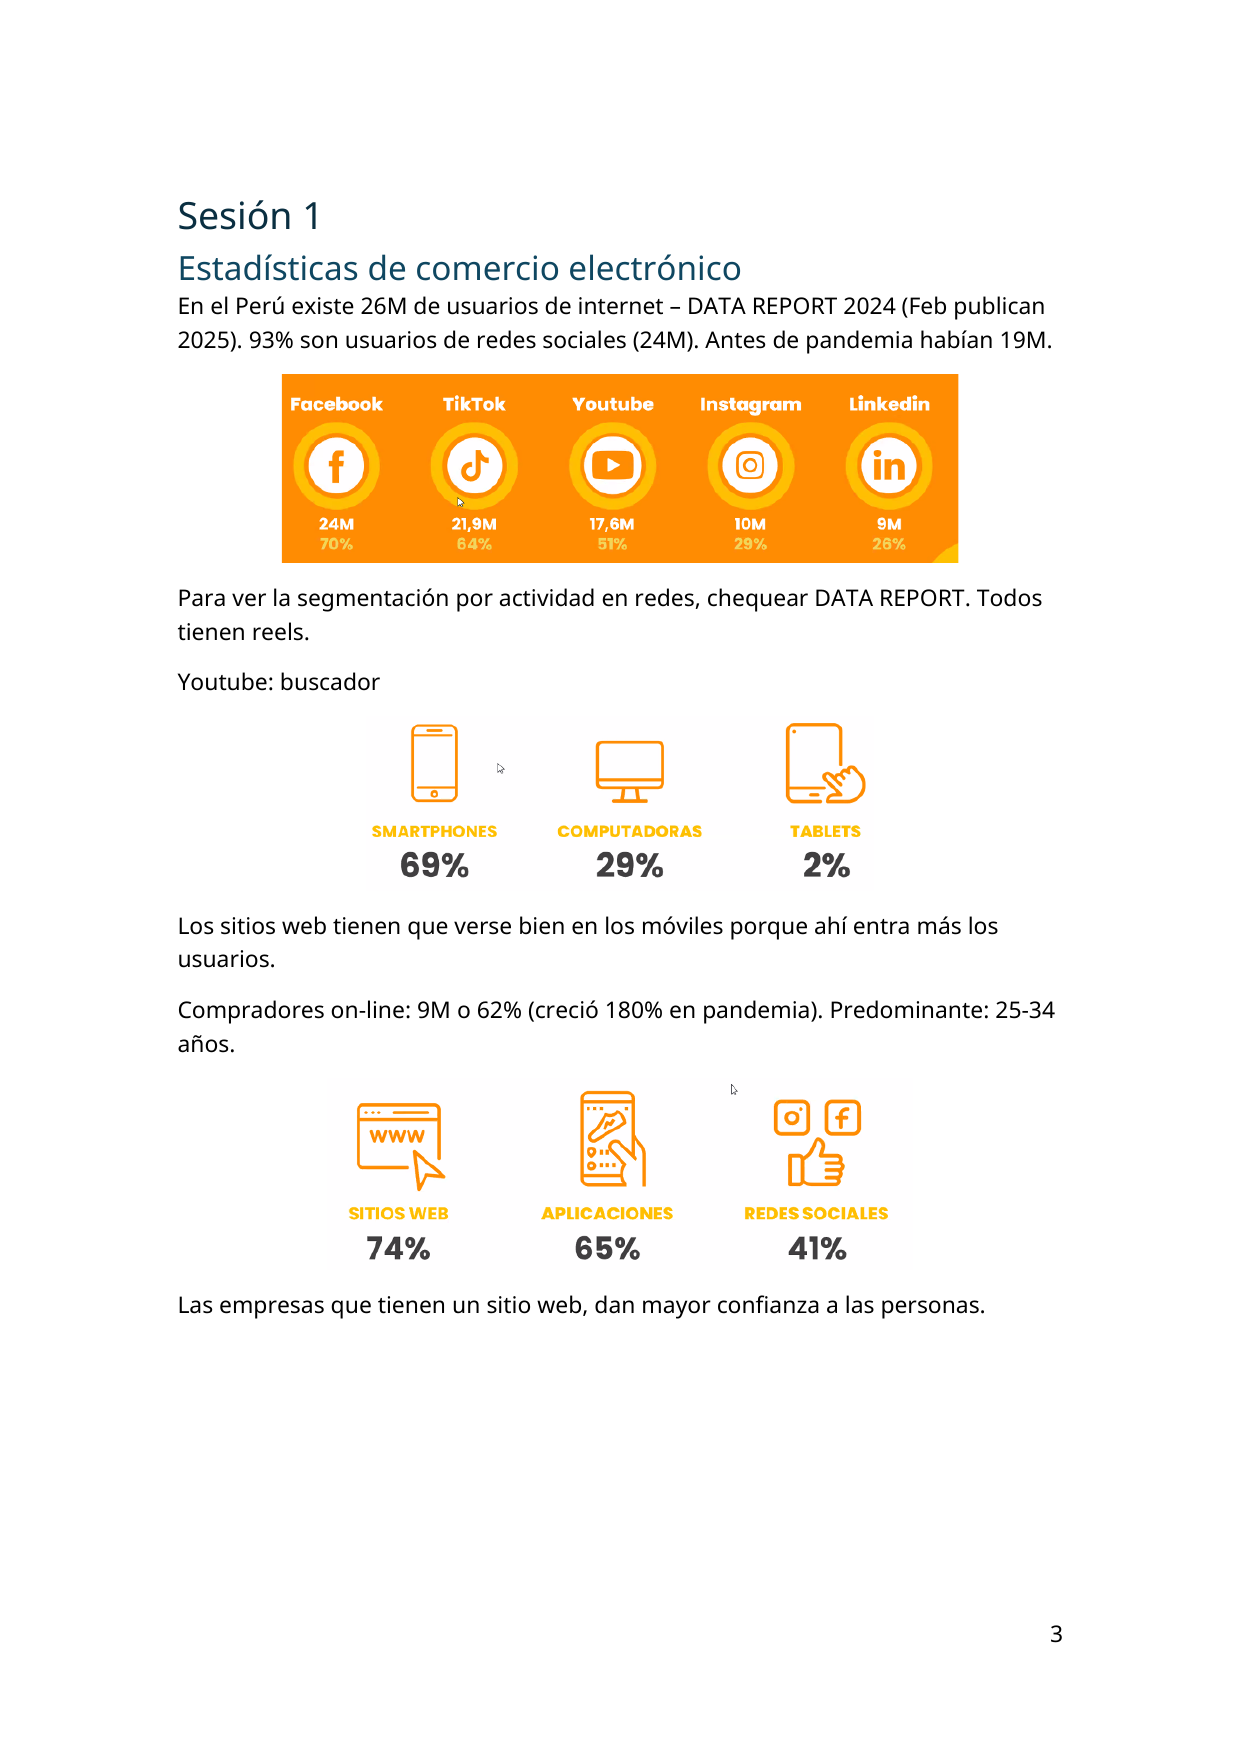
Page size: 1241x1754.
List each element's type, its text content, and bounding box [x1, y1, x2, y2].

text Compradores on-line: 9M o 62% (creció 180% en pandemia). Predominante: 25-34 años. [177, 994, 1063, 1059]
text Para ver la segmentación por actividad en redes, chequear DATA REPORT. Todos tienen reels. [177, 582, 1063, 647]
subtitle Estadísticas de comercio electrónico [177, 244, 1063, 290]
picture [281, 374, 959, 563]
picture [327, 1078, 913, 1270]
text Youtube: buscador [177, 666, 1063, 697]
picture [366, 716, 875, 891]
text En el Perú existe 26M de usuarios de internet – DATA REPORT 2024 (Feb publican 2025). 93% son usuarios de redes sociales (24M). Antes de pandemia habían 19M. [177, 290, 1063, 355]
subtitle Sesión 1 [177, 189, 1063, 240]
text Los sitios web tienen que verse bien en los móviles porque ahí entra más los usuarios. [177, 910, 1063, 975]
text Las empresas que tienen un sitio web, dan mayor confianza a las personas. [177, 1289, 1063, 1320]
